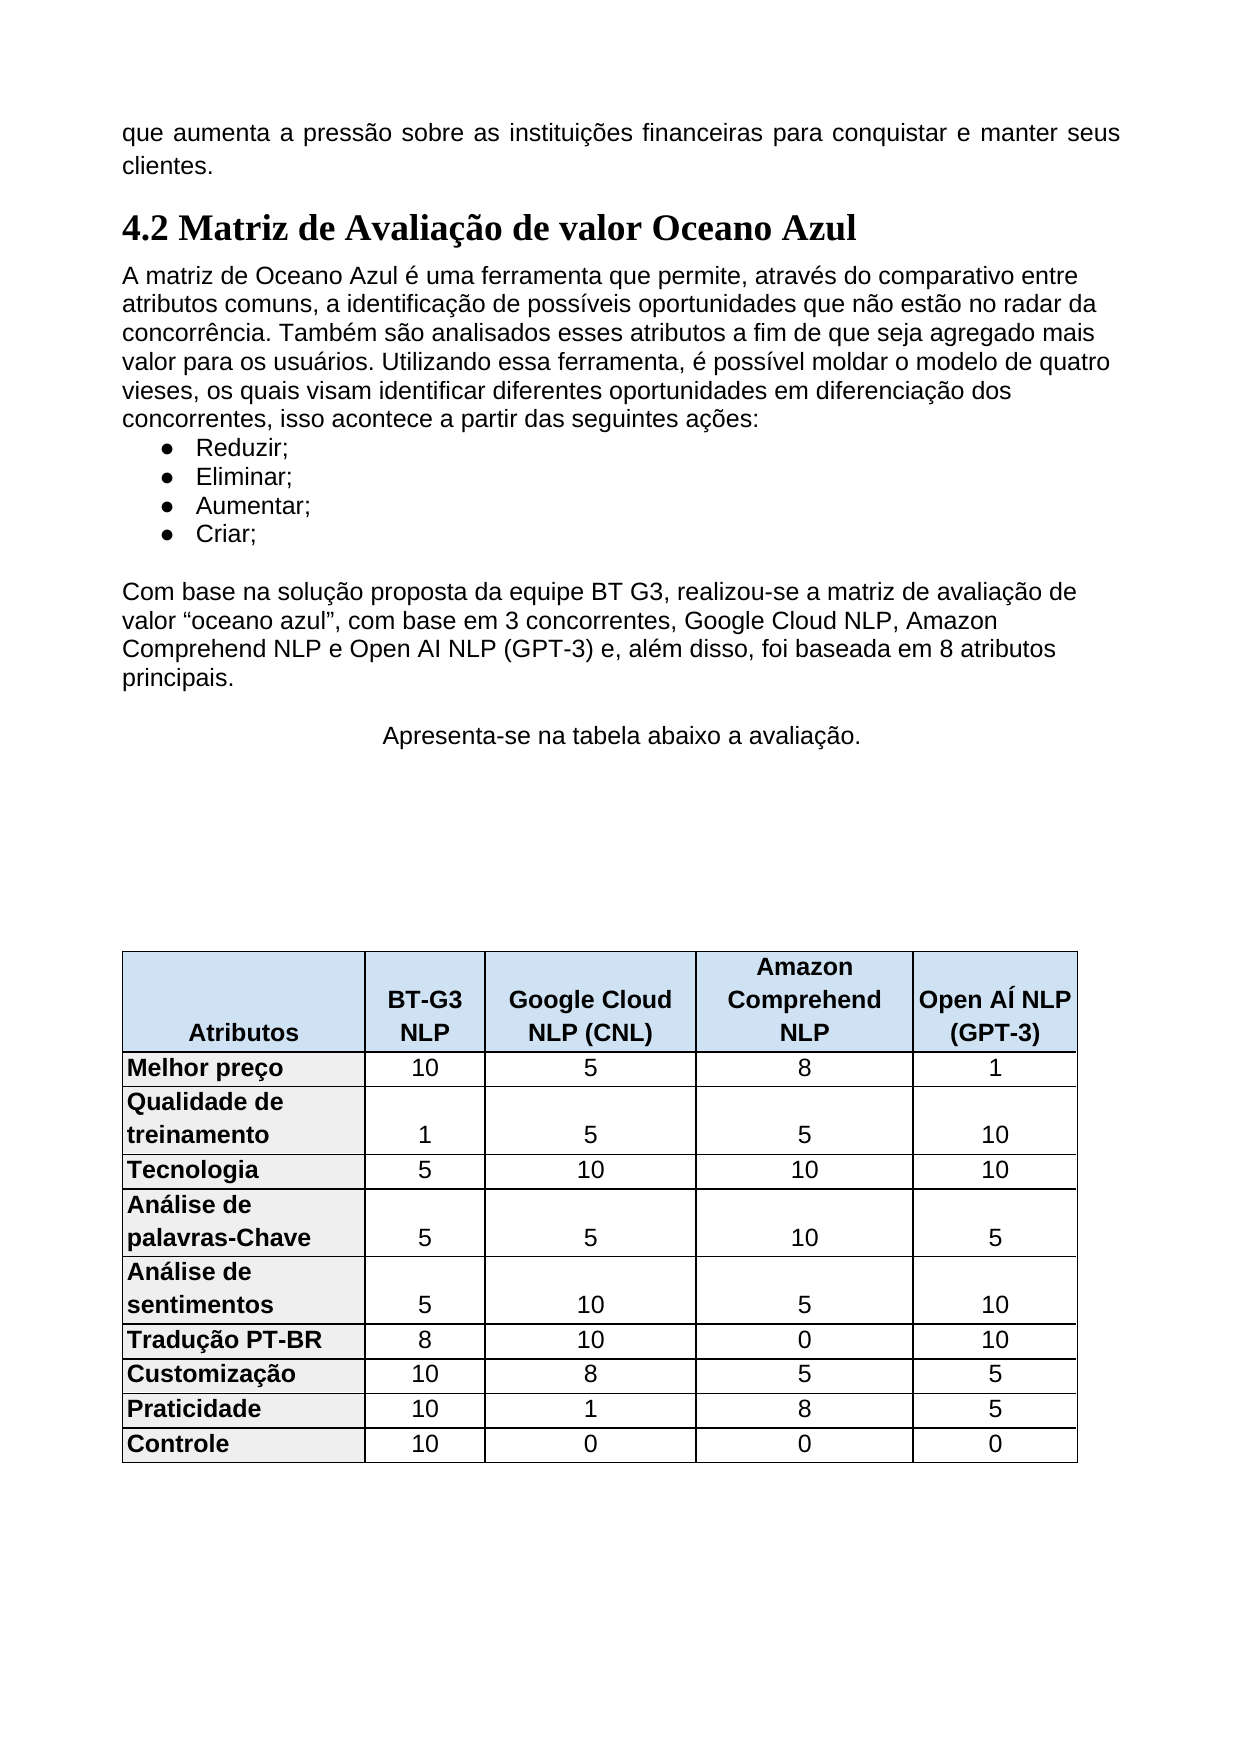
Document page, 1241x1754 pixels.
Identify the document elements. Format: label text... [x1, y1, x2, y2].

table_cell 1 [914, 1051, 1077, 1086]
table_cell 10 [486, 1155, 695, 1188]
table_cell 5 [366, 1190, 484, 1256]
table_cell 5 [366, 1155, 484, 1188]
table_cell 5 [486, 1087, 695, 1153]
table_cell 0 [486, 1429, 695, 1462]
table_cell Tecnologia [123, 1155, 364, 1188]
table_cell 8 [697, 1394, 912, 1427]
table_cell Controle [123, 1429, 364, 1462]
table_cell 5 [914, 1393, 1077, 1427]
table_cell 8 [486, 1360, 695, 1392]
table_cell 10 [366, 1394, 484, 1427]
table_cell 10 [366, 1429, 484, 1462]
table_cell Análise de palavras-Chave [123, 1190, 364, 1256]
table_cell 0 [914, 1427, 1077, 1462]
table_cell 8 [366, 1325, 484, 1358]
text A matriz de Oceano Azul é uma ferramenta que permite, através do comparativo entre atributos comuns, a identificação de possíveis oportunidades que não estão no radar da concorrência. Também são analisados esses atributos a fim de que seja agregado mais valor para os usuários. Utilizando essa ferramenta, é possível moldar o modelo de quatro vieses, os quais visam identificar diferentes oportunidades em diferenciação dos concorrentes, isso acontece a partir das seguintes ações: [122, 261, 1122, 433]
table_cell 10 [697, 1155, 912, 1188]
table_cell 10 [486, 1257, 695, 1323]
table_cell 10 [366, 1053, 484, 1086]
table_cell 10 [697, 1190, 912, 1256]
table_cell 5 [697, 1257, 912, 1323]
table_header BT-G3 NLP [366, 952, 484, 1051]
list Aumentar; [159, 491, 1122, 519]
table_cell 10 [914, 1086, 1077, 1153]
table_cell 8 [697, 1053, 912, 1086]
table_cell 10 [914, 1154, 1077, 1188]
table_cell 5 [697, 1360, 912, 1392]
table_cell Melhor preço [123, 1053, 364, 1086]
list Eliminar; [159, 462, 1122, 491]
table_cell 5 [914, 1358, 1077, 1392]
table_cell 5 [366, 1257, 484, 1323]
table_cell 0 [697, 1429, 912, 1462]
table_cell 1 [486, 1394, 695, 1427]
table_cell 0 [697, 1325, 912, 1358]
table_header Open AÍ NLP (GPT-3) [914, 952, 1077, 1051]
list Reduzir; [159, 433, 1122, 462]
table_cell 10 [914, 1256, 1077, 1323]
table_cell Análise de sentimentos [123, 1257, 364, 1323]
table_header Amazon Comprehend NLP [697, 952, 912, 1051]
subtitle 4.2 Matriz de Avaliação de valor Oceano Azul [122, 205, 1122, 248]
table_cell Customização [123, 1360, 364, 1392]
table_cell 5 [486, 1190, 695, 1256]
table_cell 1 [366, 1087, 484, 1153]
list Criar; [159, 519, 1122, 548]
text Com base na solução proposta da equipe BT G3, realizou-se a matriz de avaliação de valor “oceano azul”, com base em 3 concorrentes, Google Cloud NLP, Amazon Comprehend NLP e Open AI NLP (GPT-3) e, além disso, foi baseada em 8 atributos principais. [122, 577, 1122, 692]
table_cell 10 [914, 1323, 1077, 1358]
table_cell Praticidade [123, 1394, 364, 1427]
table_cell 10 [366, 1360, 484, 1392]
table_cell Tradução PT-BR [123, 1325, 364, 1358]
table_header Atributos [123, 952, 364, 1051]
table_cell 10 [486, 1325, 695, 1358]
table_cell 5 [697, 1087, 912, 1153]
table_cell 5 [486, 1053, 695, 1086]
table_cell 5 [914, 1188, 1077, 1256]
table_header Google Cloud NLP (CNL) [486, 952, 695, 1051]
text Apresenta-se na tabela abaixo a avaliação. [122, 721, 1122, 749]
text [122, 118, 1122, 180]
table_cell Qualidade de treinamento [123, 1087, 364, 1153]
